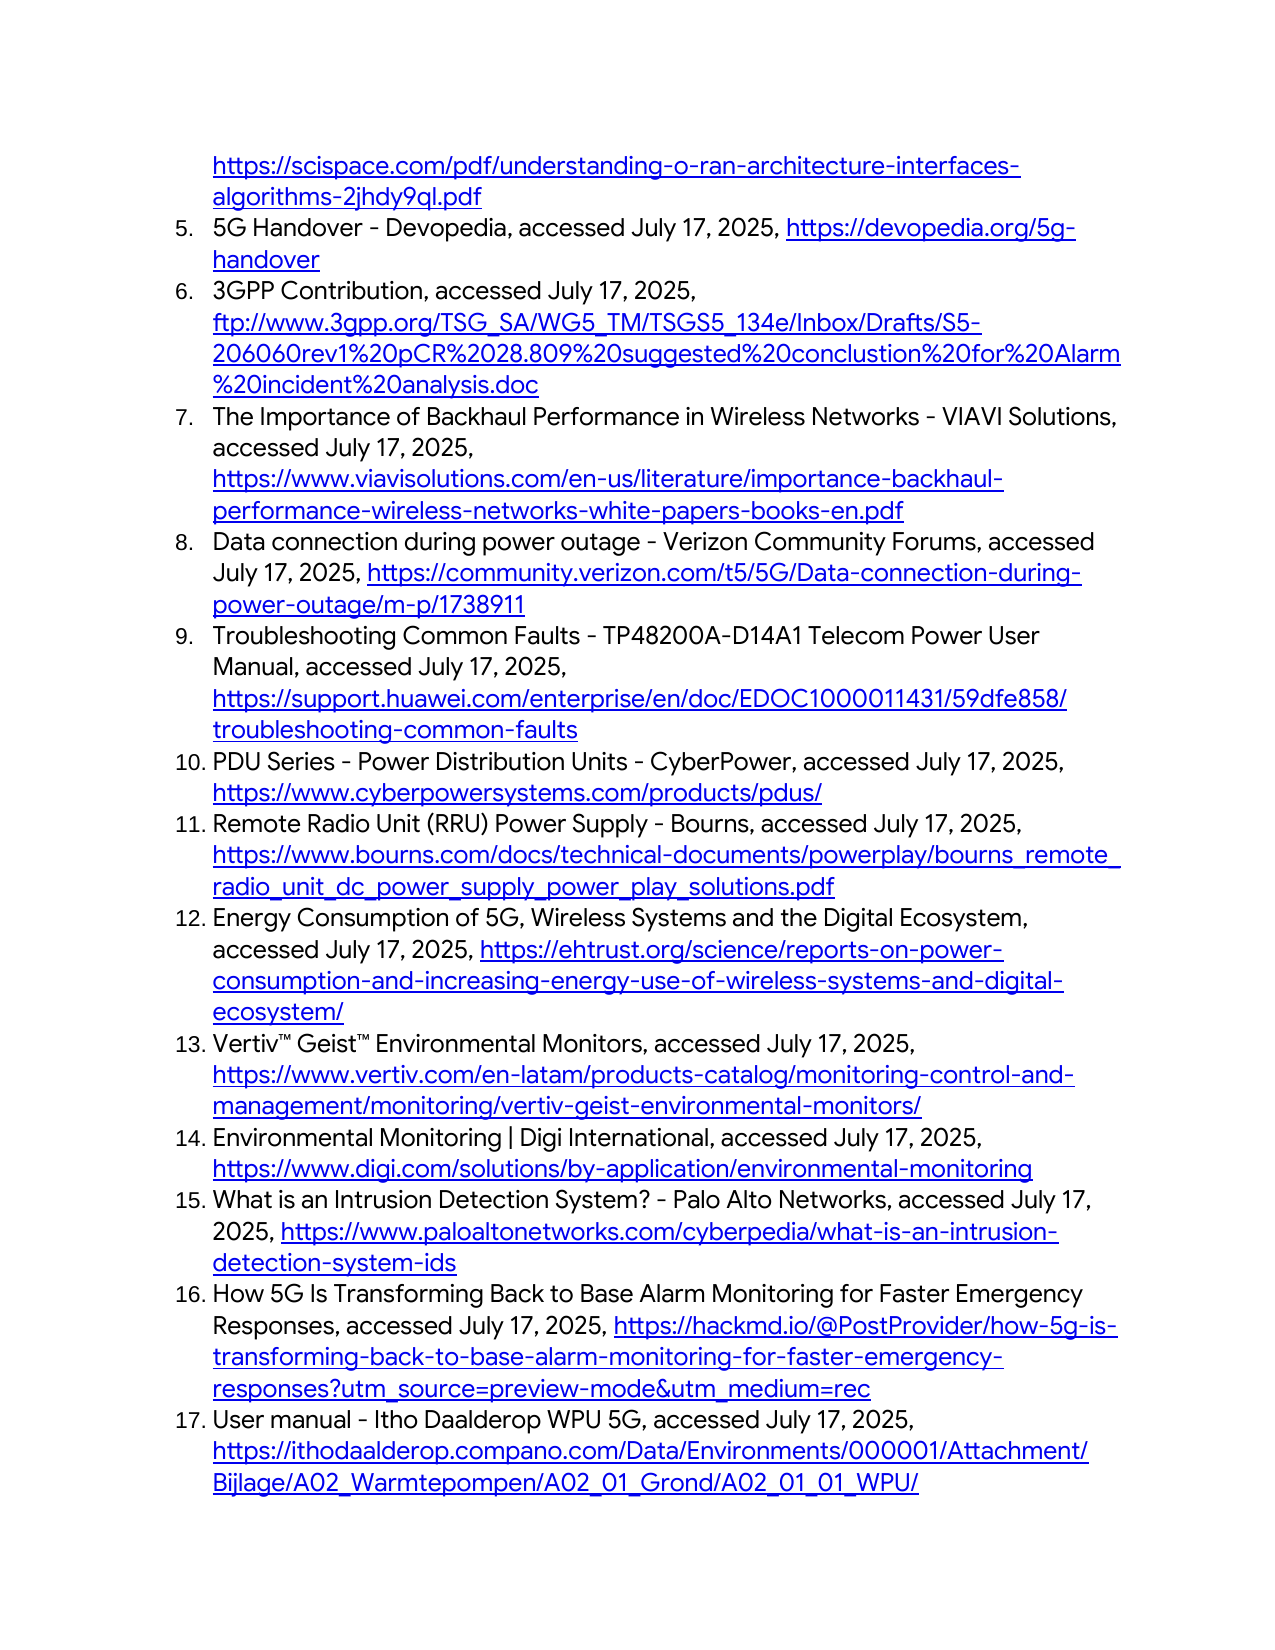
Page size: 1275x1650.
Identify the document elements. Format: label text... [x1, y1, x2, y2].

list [175, 150, 1125, 213]
list 5G Handover - Devopedia, accessed July 17, 2025, https://devopedia.org/5g-handover [175, 213, 1125, 275]
list Data connection during power outage - Verizon Community Forums, accessed July 17, 2025, https://community.verizon.com/t5/5G/Data-connection-during-power-outage/m-p/1738911 [175, 526, 1125, 620]
list Remote Radio Unit (RRU) Power Supply - Bourns, accessed July 17, 2025, https://www.bourns.com/docs/technical-documents/powerplay/bourns_remote_radio_unit_dc_power_supply_power_play_solutions.pdf [175, 808, 1125, 902]
list How 5G Is Transforming Back to Base Alarm Monitoring for Faster Emergency Responses, accessed July 17, 2025, https://hackmd.io/@PostProvider/how-5g-is-transforming-back-to-base-alarm-monitoring-for-faster-emergency-responses?utm_source=preview-mode&utm_medium=rec [175, 1279, 1125, 1404]
list Troubleshooting Common Faults - TP48200A-D14A1 Telecom Power User Manual, accessed July 17, 2025, https://support.huawei.com/enterprise/en/doc/EDOC1000011431/59dfe858/troubleshooting-common-faults [175, 620, 1125, 746]
list PDU Series - Power Distribution Units - CyberPower, accessed July 17, 2025, https://www.cyberpowersystems.com/products/pdus/ [175, 746, 1125, 808]
list Energy Consumption of 5G, Wireless Systems and the Digital Ecosystem, accessed July 17, 2025, https://ehtrust.org/science/reports-on-power-consumption-and-increasing-energy-use-of-wireless-systems-and-digital-ecosystem/ [175, 902, 1125, 1028]
list Vertiv™ Geist™ Environmental Monitors, accessed July 17, 2025, https://www.vertiv.com/en-latam/products-catalog/monitoring-control-and-management/monitoring/vertiv-geist-environmental-monitors/ [175, 1028, 1125, 1122]
list The Importance of Backhaul Performance in Wireless Networks - VIAVI Solutions, accessed July 17, 2025, https://www.viavisolutions.com/en-us/literature/importance-backhaul-performance-wireless-networks-white-papers-books-en.pdf [175, 401, 1125, 526]
list What is an Intrusion Detection System? - Palo Alto Networks, accessed July 17, 2025, https://www.paloaltonetworks.com/cyberpedia/what-is-an-intrusion-detection-system-ids [175, 1185, 1125, 1279]
list 3GPP Contribution, accessed July 17, 2025, ftp://www.3gpp.org/TSG_SA/WG5_TM/TSGS5_134e/Inbox/Drafts/S5-206060rev1%20pCR%2028.809%20suggested%20conclustion%20for%20Alarm%20incident%20analysis.doc [175, 275, 1125, 401]
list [175, 1404, 1125, 1498]
list Environmental Monitoring | Digi International, accessed July 17, 2025, https://www.digi.com/solutions/by-application/environmental-monitoring [175, 1122, 1125, 1185]
